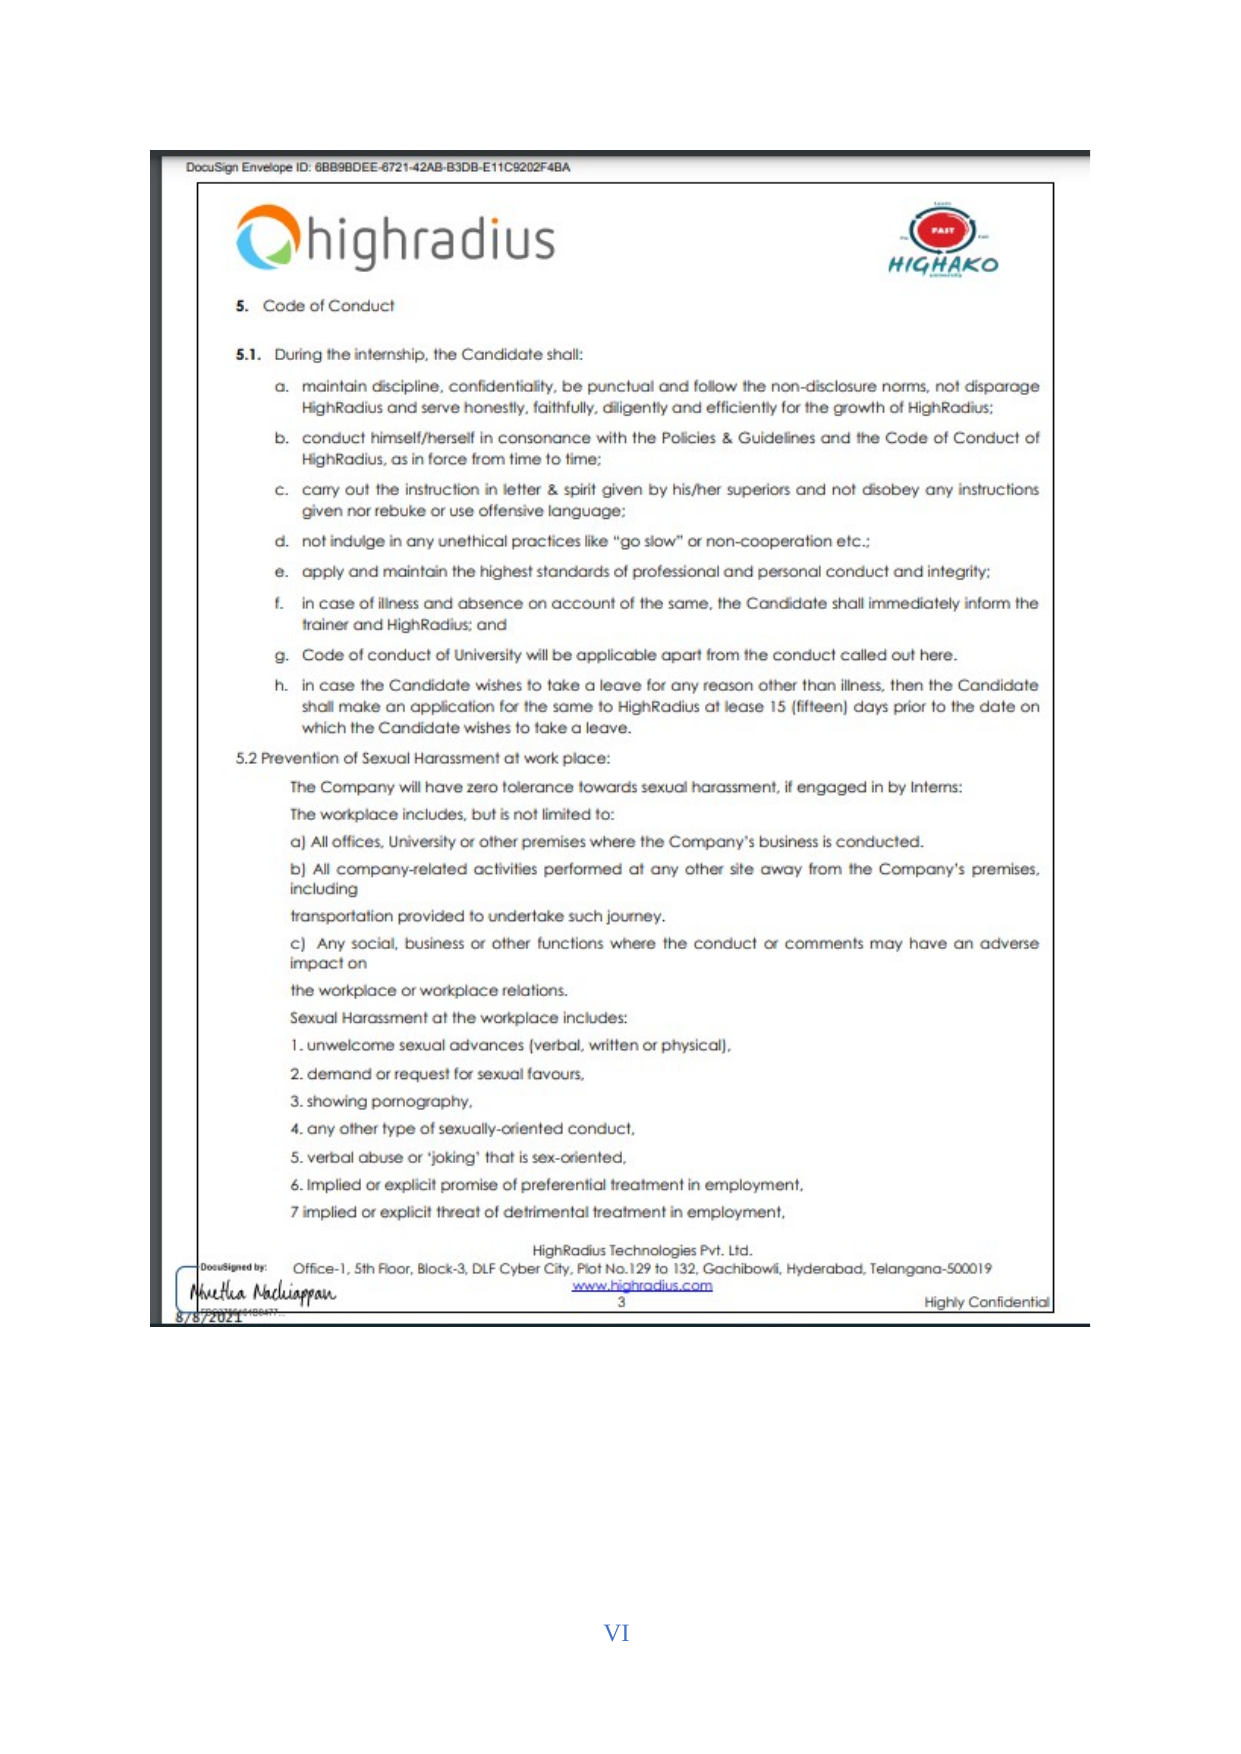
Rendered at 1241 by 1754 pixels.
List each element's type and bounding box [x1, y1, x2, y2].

picture [150, 150, 1091, 1327]
